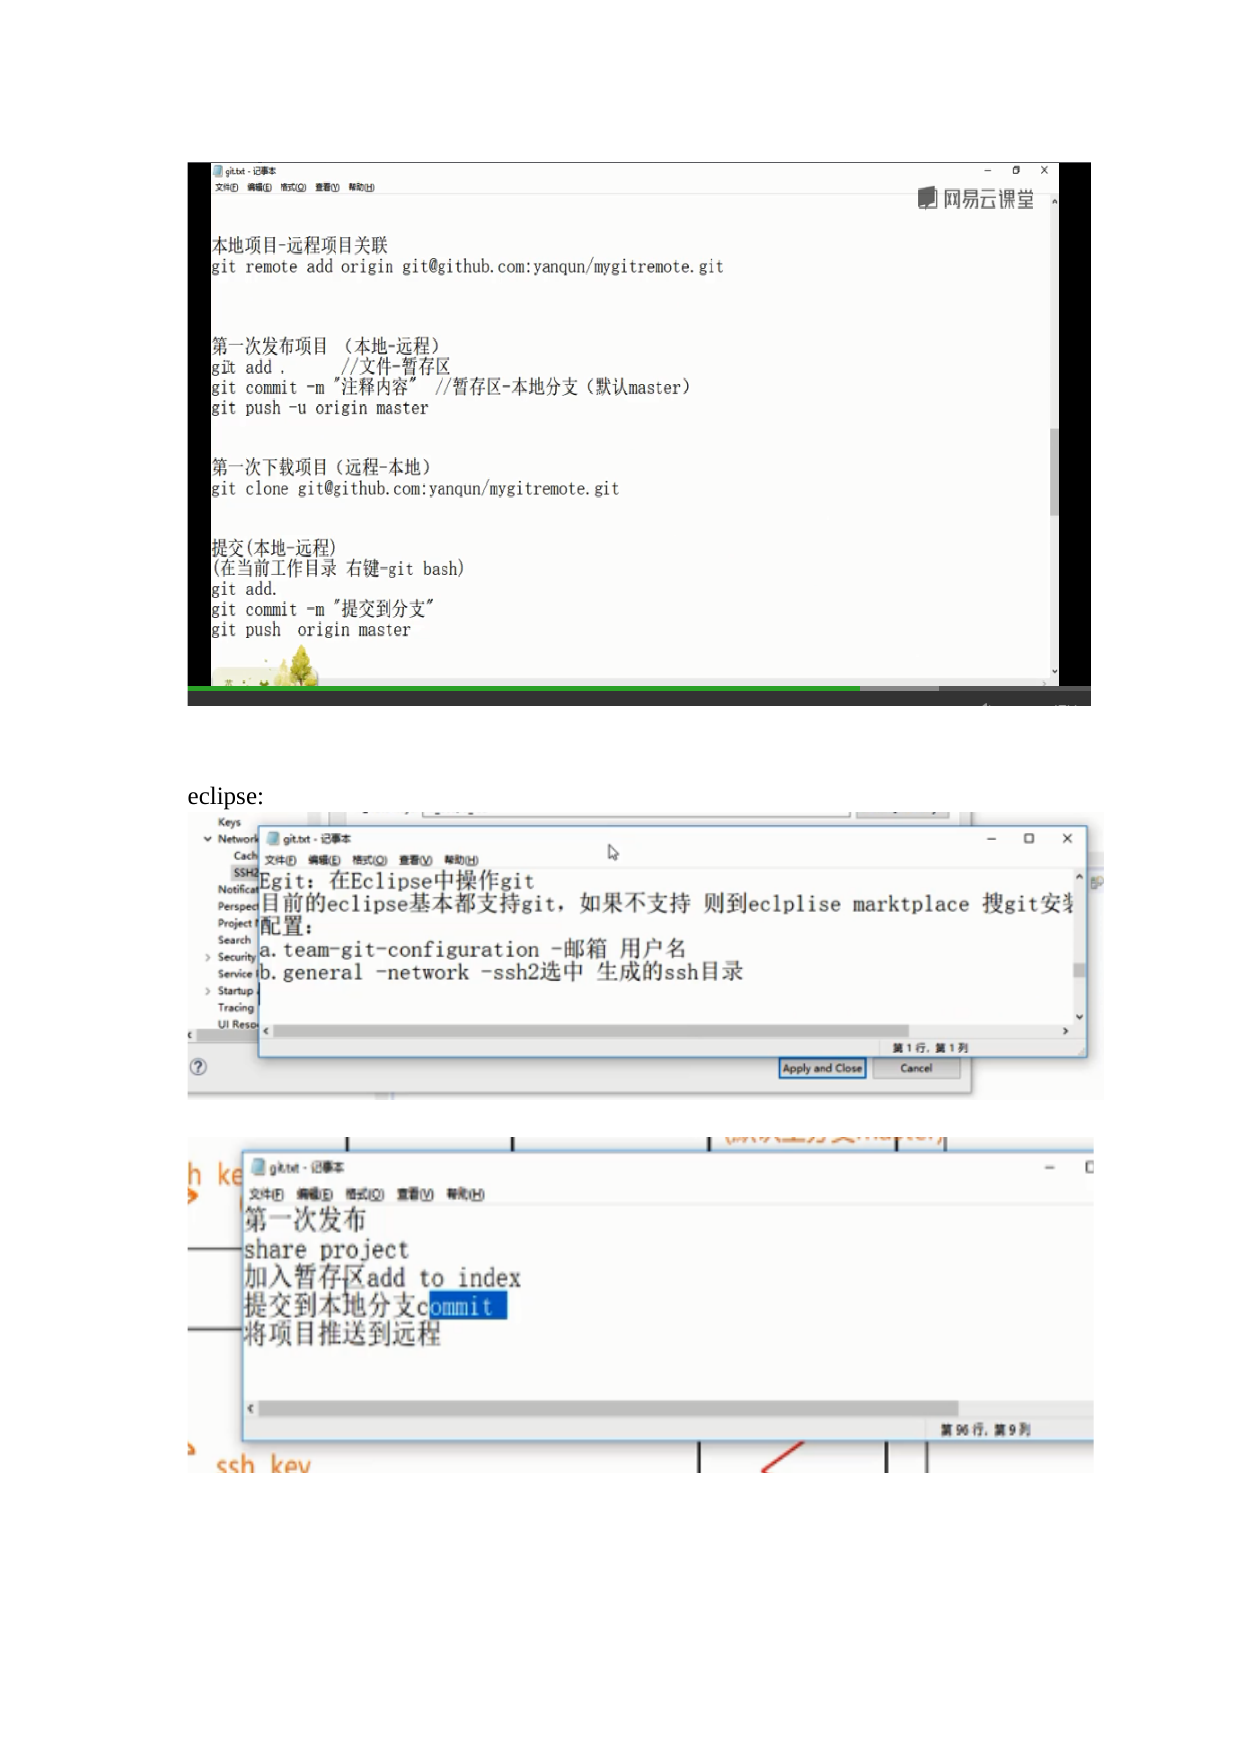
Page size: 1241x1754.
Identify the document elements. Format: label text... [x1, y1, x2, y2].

picture [187, 162, 1091, 706]
picture [187, 1137, 1094, 1473]
text eclipse: [187, 779, 1053, 812]
picture [187, 812, 1104, 1100]
